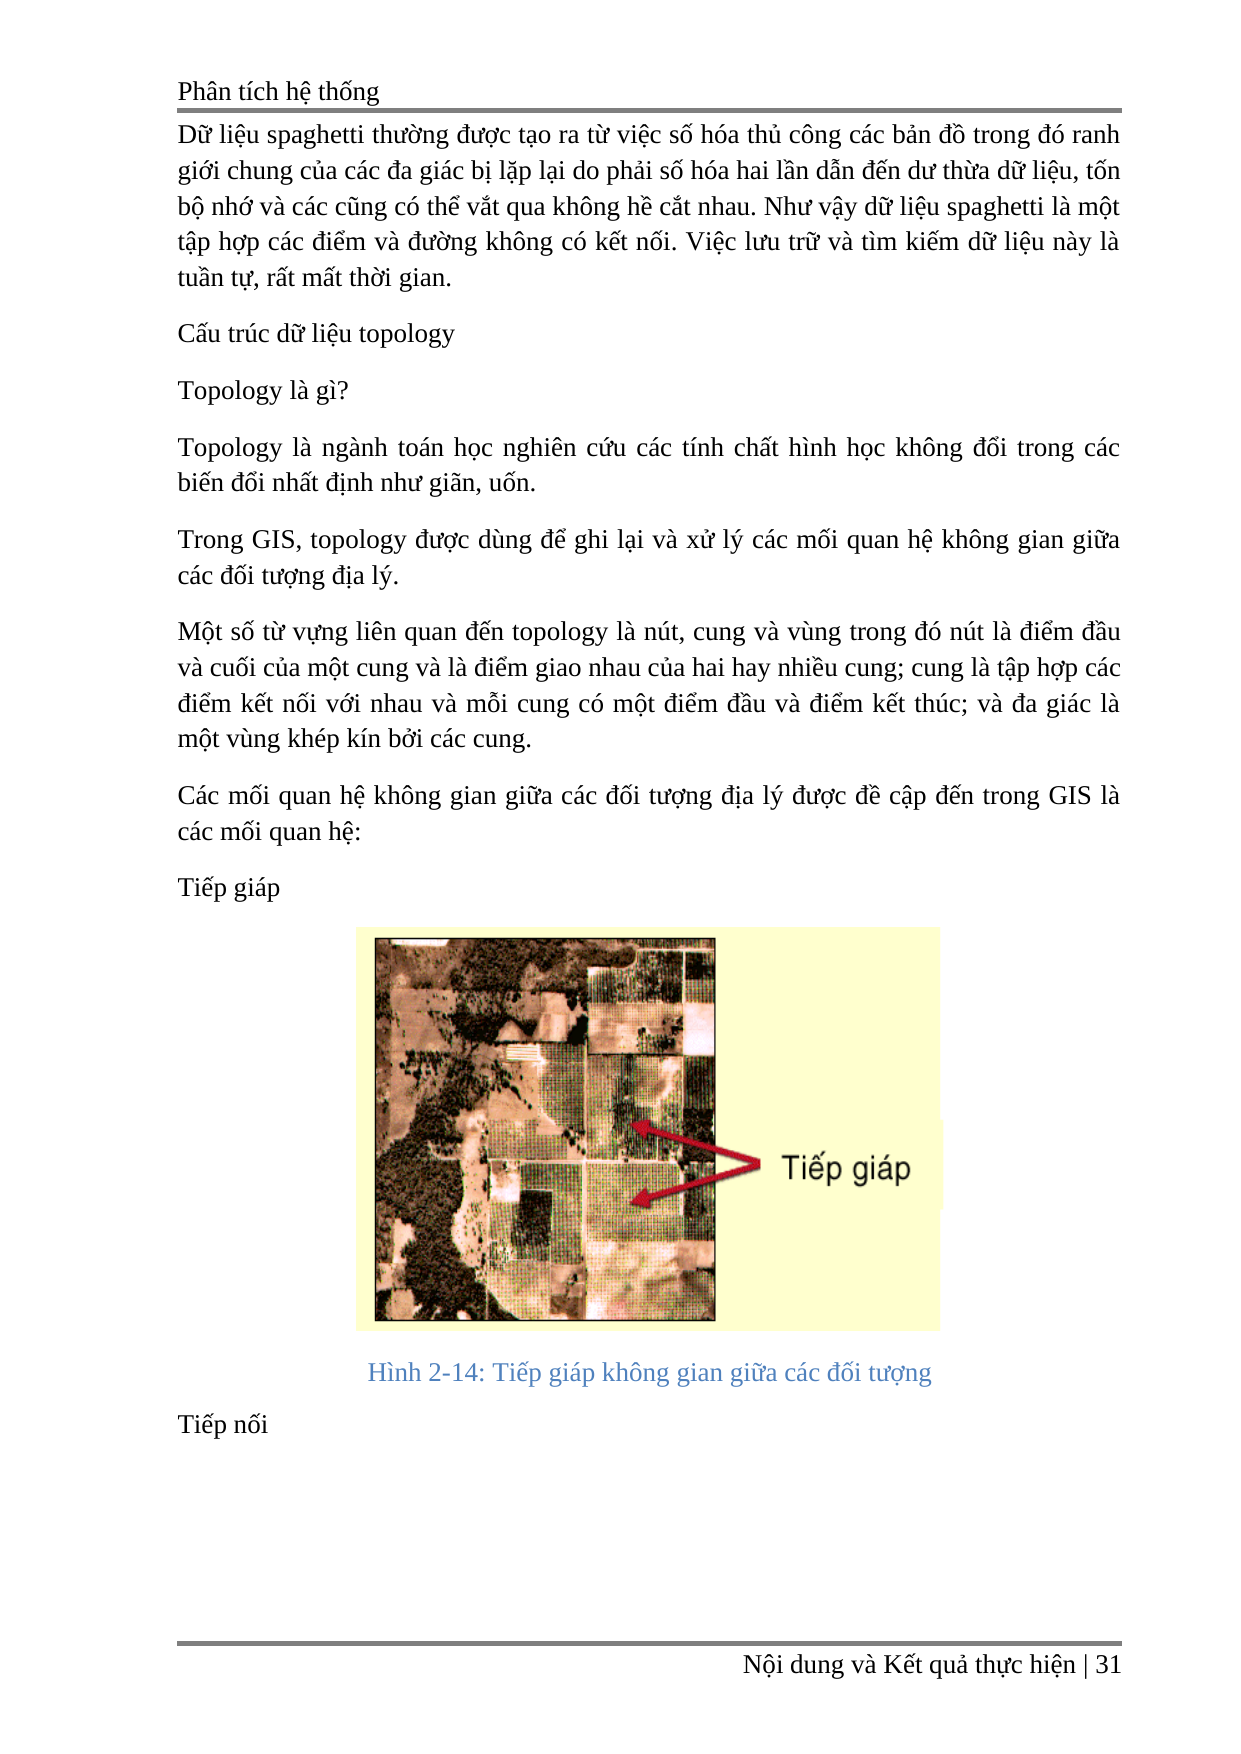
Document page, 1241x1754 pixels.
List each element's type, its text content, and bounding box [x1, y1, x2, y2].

text Cấu trúc dữ liệu topology [177, 318, 1122, 349]
text Dữ liệu spaghetti thường được tạo ra từ việc số hóa thủ công các bản đồ trong đó ranh giới chung của các đa giác bị lặp lại do phải số hóa hai lần dẫn đến dư thừa dữ liệu, tốn bộ nhớ và các cũng có thể vắt qua không hề cắt nhau. Như vậy dữ liệu spaghetti là một tập hợp các điểm và đường không có kết nối. Việc lưu trữ và tìm kiếm dữ liệu này là tuần tự, rất mất thời gian. [177, 118, 1122, 292]
text Topology là gì? [177, 374, 1122, 405]
picture [356, 927, 944, 1331]
text Trong GIS, topology được dùng để ghi lại và xử lý các mối quan hệ không gian giữa các đối tượng địa lý. [177, 523, 1122, 590]
text Hình 2-14: Tiếp giáp không gian giữa các đối tượng [177, 1356, 1122, 1388]
text Tiếp nối [177, 1408, 1122, 1439]
text Một số từ vựng liên quan đến topology là nút, cung và vùng trong đó nút là điểm đầu và cuối của một cung và là điểm giao nhau của hai hay nhiều cung; cung là tập hợp các điểm kết nối với nhau và mỗi cung có một điểm đầu và điểm kết thúc; và đa giác là một vùng khép kín bởi các cung. [177, 615, 1122, 754]
text Tiếp giáp [177, 871, 1122, 902]
text Các mối quan hệ không gian giữa các đối tượng địa lý được đề cập đến trong GIS là các mối quan hệ: [177, 779, 1122, 846]
text Topology là ngành toán học nghiên cứu các tính chất hình học không đổi trong các biến đổi nhất định như giãn, uốn. [177, 431, 1122, 498]
